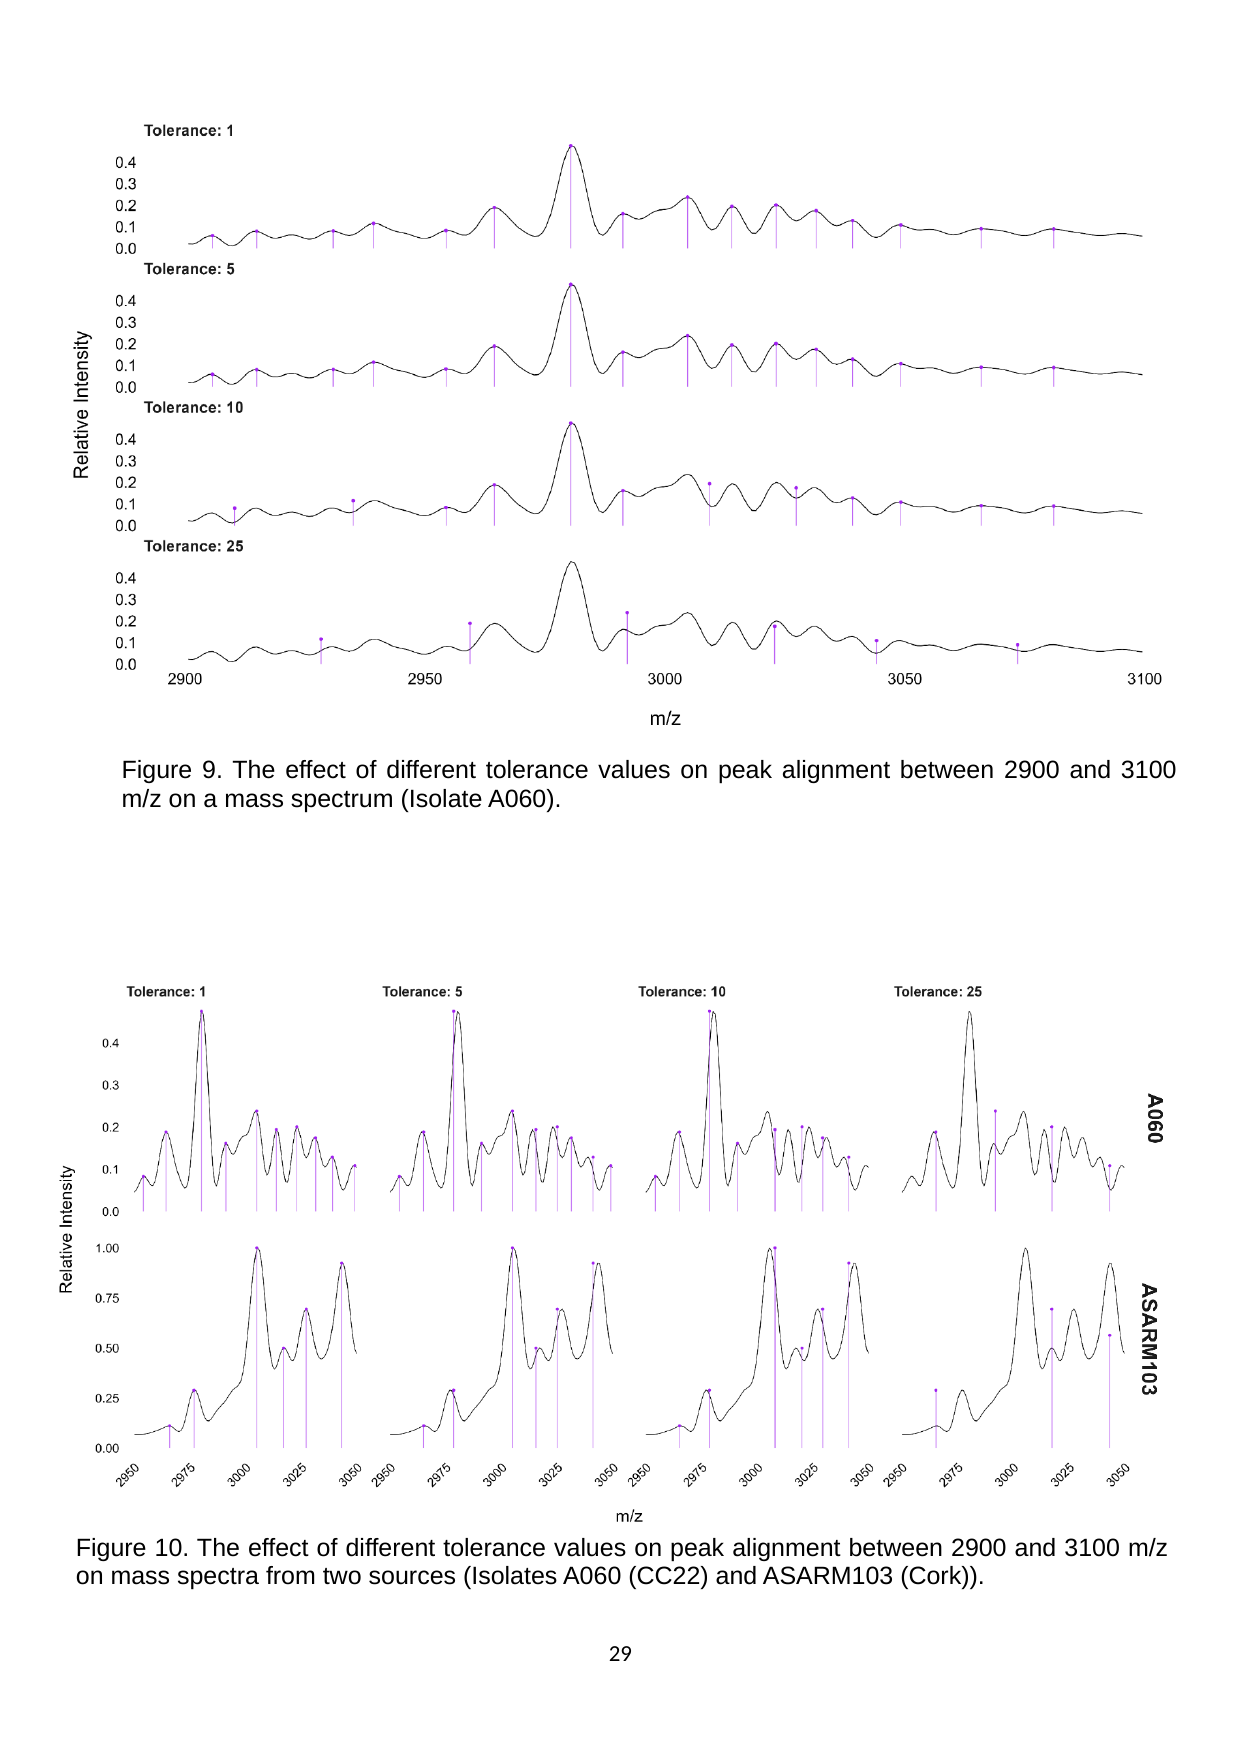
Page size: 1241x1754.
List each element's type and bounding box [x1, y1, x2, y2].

picture [69, 121, 1194, 725]
picture [1136, 1090, 1176, 1147]
picture [55, 977, 1170, 1529]
